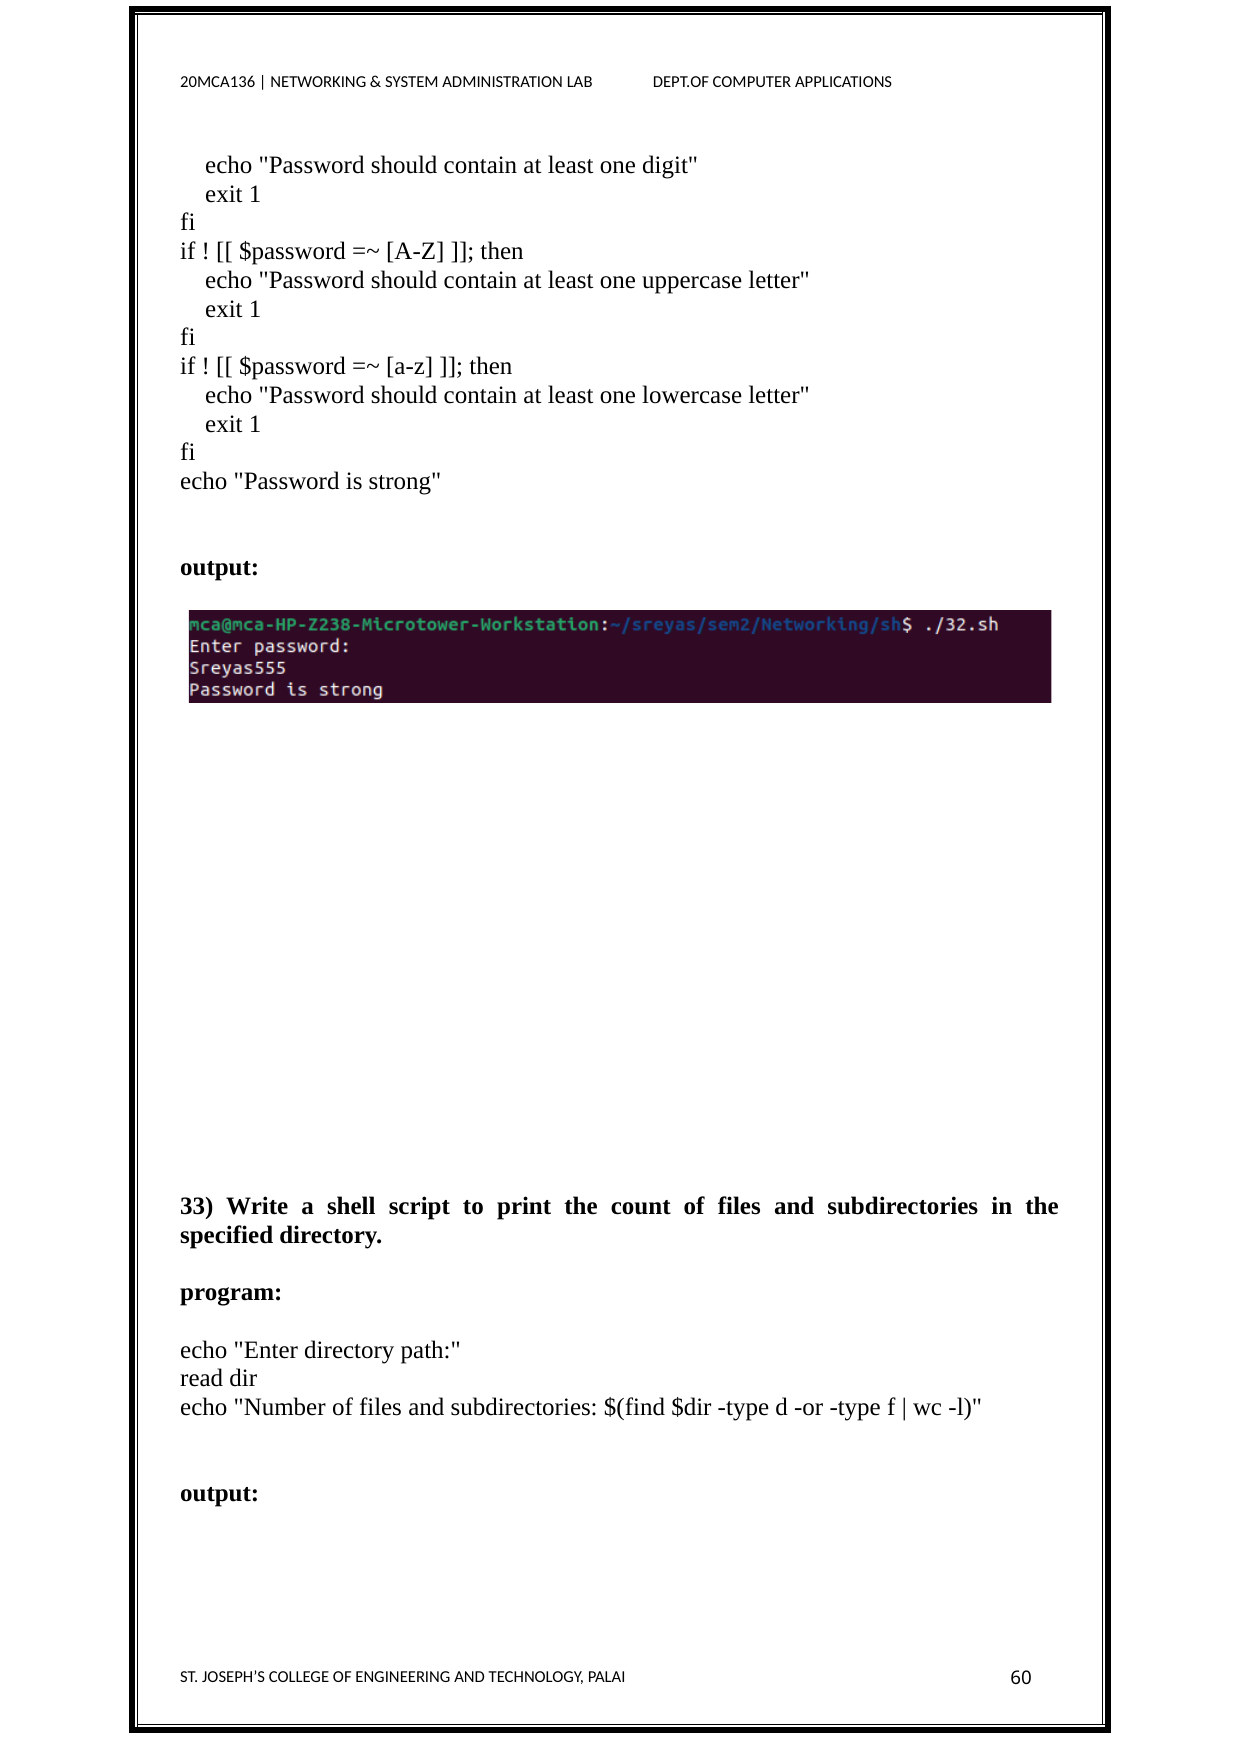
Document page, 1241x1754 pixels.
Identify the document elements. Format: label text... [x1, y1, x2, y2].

text echo "Password should contain at least one lowercase letter" [180, 380, 1060, 409]
text output: [180, 1478, 1060, 1507]
text if ! [[ $password =~ [A-Z] ]]; then [180, 236, 1060, 265]
text output: [180, 552, 1060, 581]
text exit 1 [180, 294, 1060, 322]
text fi [180, 322, 1060, 351]
text fi [180, 437, 1060, 466]
text echo "Password should contain at least one digit" [180, 150, 1060, 179]
text program: [180, 1277, 1060, 1306]
text read dir [180, 1363, 1060, 1392]
text exit 1 [180, 179, 1060, 207]
text echo "Enter directory path:" [180, 1335, 1060, 1363]
text echo "Number of files and subdirectories: $(find $dir -type d -or -type f | wc -l)" [180, 1392, 1060, 1421]
text exit 1 [180, 409, 1060, 437]
text if ! [[ $password =~ [a-z] ]]; then [180, 351, 1060, 380]
picture [188, 610, 1052, 703]
text 33) Write a shell script to print the count of files and subdirectories in the specified directory. [180, 1191, 1060, 1248]
text fi [180, 207, 1060, 236]
text echo "Password is strong" [180, 466, 1060, 495]
text echo "Password should contain at least one uppercase letter" [180, 265, 1060, 294]
